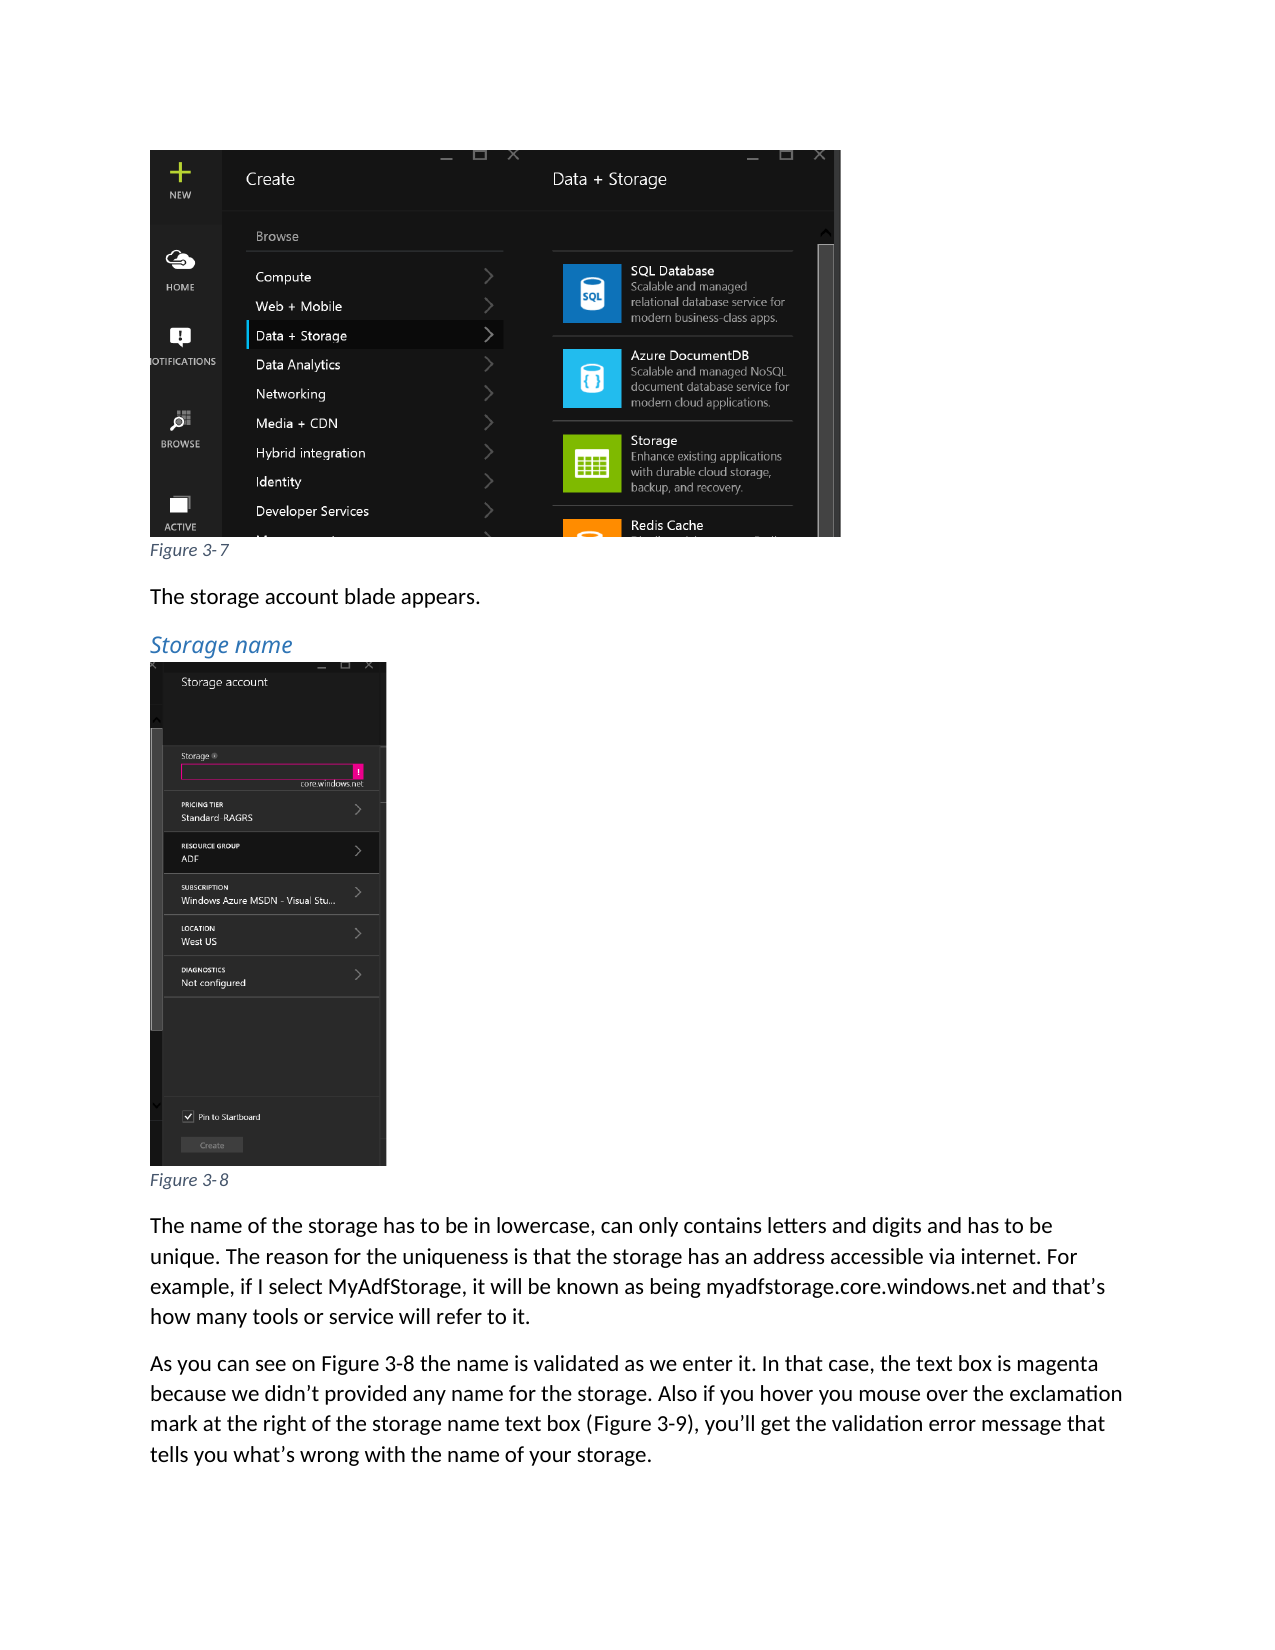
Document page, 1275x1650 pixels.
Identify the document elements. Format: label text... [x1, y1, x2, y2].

subtitle Storage name [150, 629, 1125, 660]
text The storage account blade appears. [150, 582, 1125, 610]
picture [150, 662, 387, 1166]
text The name of the storage has to be in lowercase, can only contains letters and digits and has to be unique. The reason for the uniqueness is that the storage has an address accessible via internet. For example, if I select MyAdfStorage, it will be known as being myadfstorage.core.windows.net and that’s how many tools or service will refer to it. [150, 1212, 1125, 1330]
text Figure 3-8 [150, 1168, 1125, 1191]
text Figure 3-7 [150, 538, 1125, 561]
text As you can see on Figure 3-8 the name is validated as we enter it. In that case, the text box is magenta because we didn’t provided any name for the storage. Also if you hover you mouse over the exclamation mark at the right of the storage name text box (Figure 3-9), you’ll get the validation error message that tells you what’s wrong with the name of your storage. [150, 1349, 1125, 1468]
